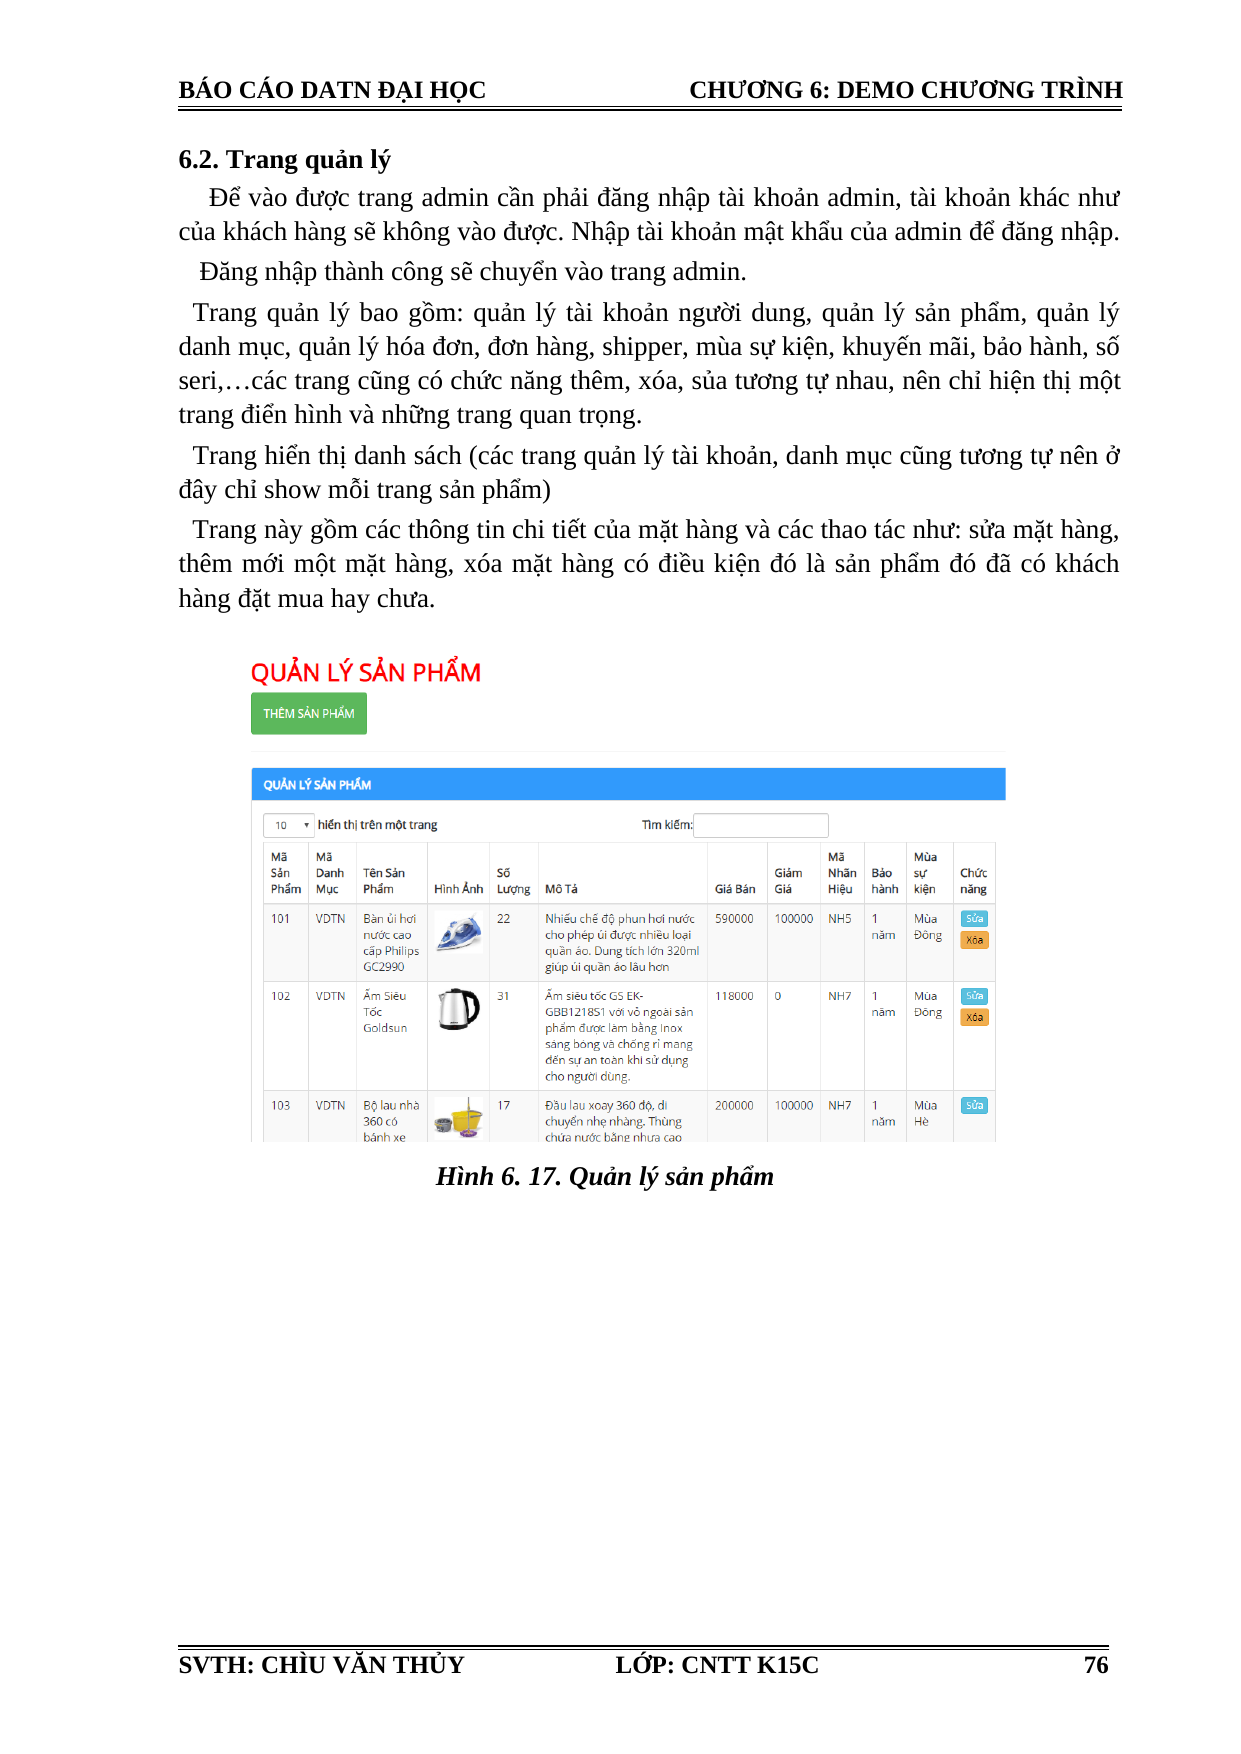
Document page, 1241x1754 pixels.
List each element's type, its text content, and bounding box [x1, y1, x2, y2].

picture [243, 650, 1006, 1142]
text Đăng nhập thành công sẽ chuyển vào trang admin. [178, 255, 1122, 287]
text Để vào được trang admin cần phải đăng nhập tài khoản admin, tài khoản khác như của khách hàng sẽ không vào được. Nhập tài khoản mật khẩu của admin để đăng nhập. [178, 181, 1122, 246]
text Trang này gồm các thông tin chi tiết của mặt hàng và các thao tác như: sửa mặt hàng, thêm mới một mặt hàng, xóa mặt hàng có điều kiện đó là sản phẩm đó đã có khách hàng đặt mua hay chưa. [178, 513, 1122, 613]
text Trang hiển thị danh sách (các trang quản lý tài khoản, danh mục cũng tương tự nên ở đây chỉ show mỗi trang sản phẩm) [178, 439, 1122, 504]
subtitle 6.2. Trang quản lý [178, 143, 1122, 174]
text Hình 6. 17. Quản lý sản phẩm [178, 1161, 1122, 1192]
text Trang quản lý bao gồm: quản lý tài khoản người dung, quản lý sản phẩm, quản lý danh mục, quản lý hóa đơn, đơn hàng, shipper, mùa sự kiện, khuyến mãi, bảo hành, số seri,…các trang cũng có chức năng thêm, xóa, sủa tương tự nhau, nên chỉ hiện thị một trang điển hình và những trang quan trọng. [178, 296, 1122, 429]
